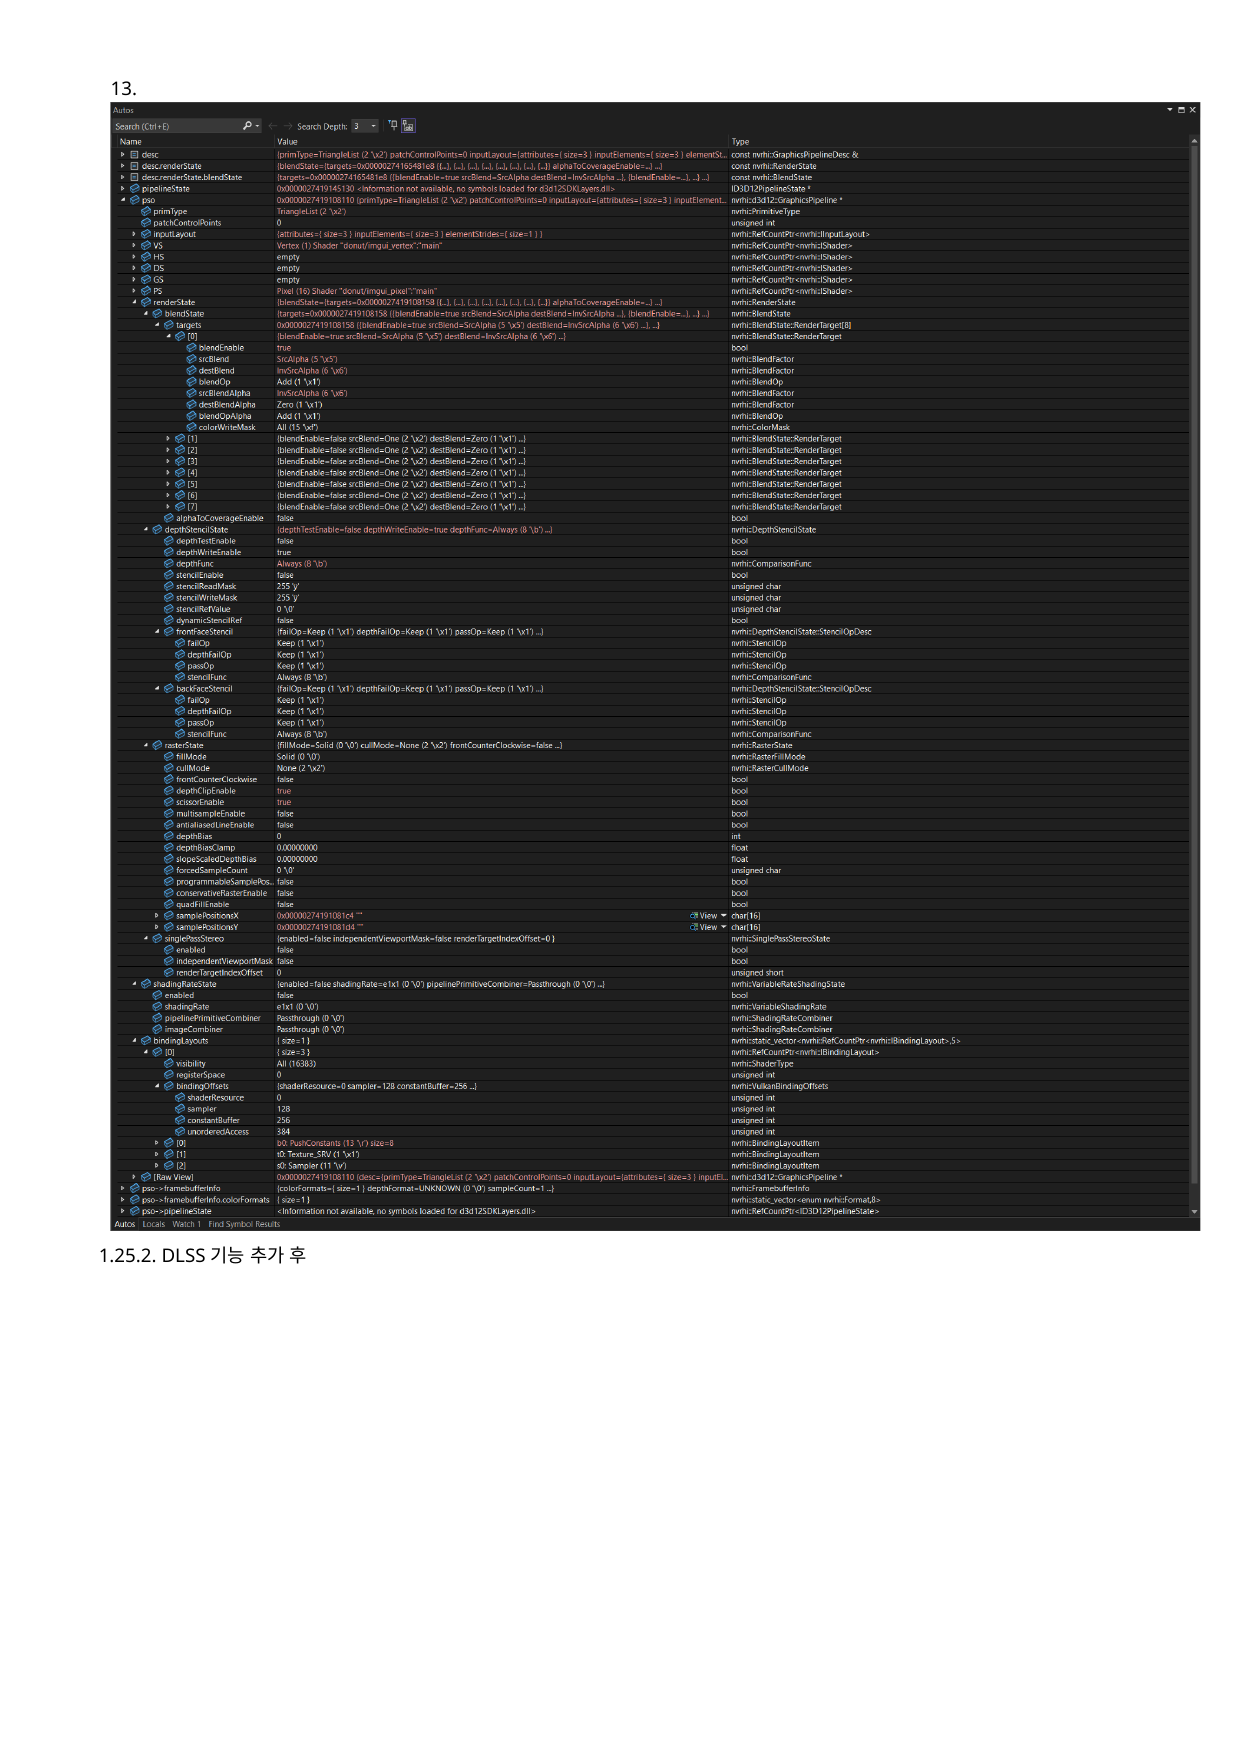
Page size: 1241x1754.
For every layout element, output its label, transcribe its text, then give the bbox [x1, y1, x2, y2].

subtitle DLSS 기능 추가 후 [98, 1241, 1165, 1268]
picture [110, 102, 1201, 1231]
